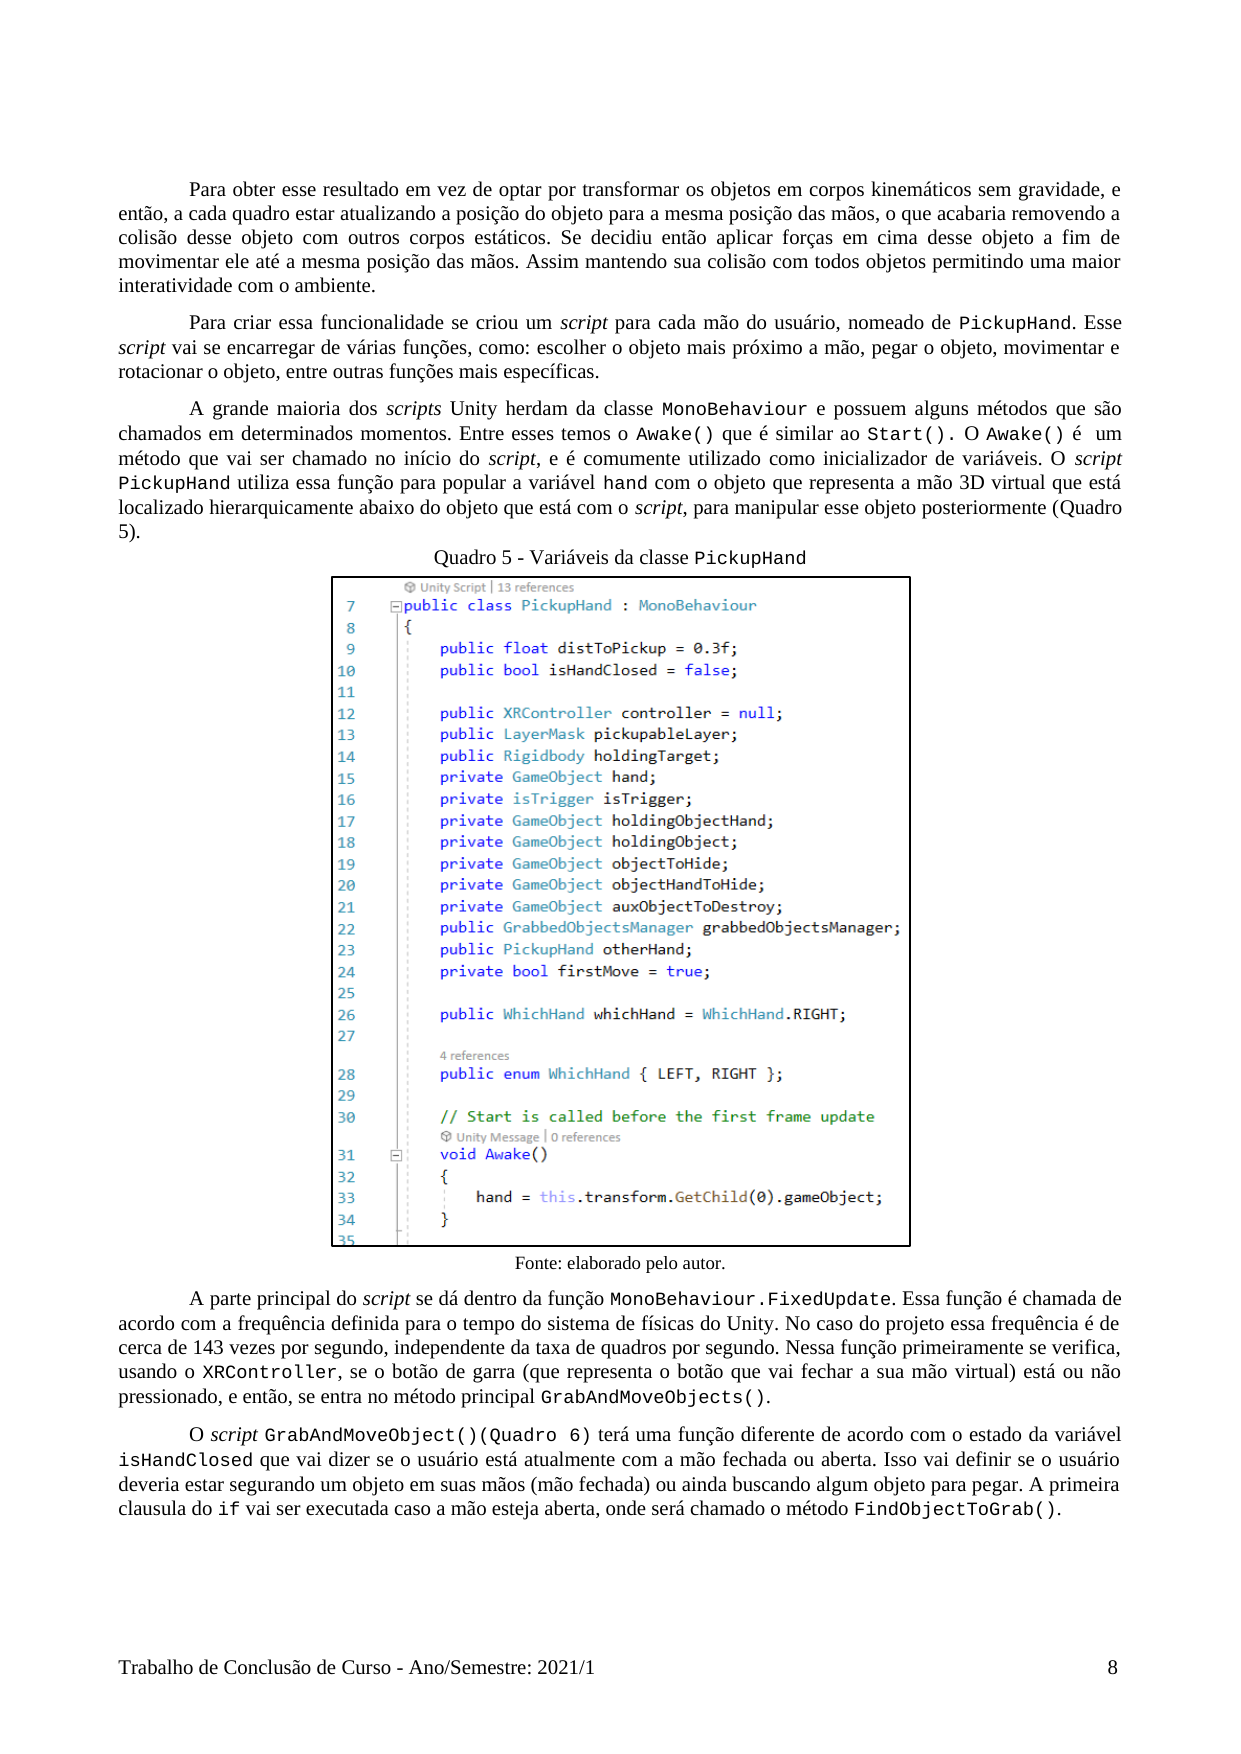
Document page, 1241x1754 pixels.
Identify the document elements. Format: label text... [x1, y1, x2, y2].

text Para criar essa funcionalidade se criou um script para cada mão do usuário, nomeado de PickupHand. Esse script vai se encarregar de várias funções, como: escolher o objeto mais próximo a mão, pegar o objeto, movimentar e rotacionar o objeto, entre outras funções mais específicas. [118, 310, 1122, 383]
text Quadro 5 - Variáveis da classe PickupHand [118, 545, 1122, 570]
text Fonte: elaborado pelo autor. [118, 1252, 1122, 1273]
text A parte principal do script se dá dentro da função MonoBehaviour.FixedUpdate. Essa função é chamada de acordo com a frequência definida para o tempo do sistema de físicas do Unity. No caso do projeto essa frequência é de cerca de 143 vezes por segundo, independente da taxa de quadros por segundo. Nessa função primeiramente se verifica, usando o XRController, se o botão de garra (que representa o botão que vai fechar a sua mão virtual) está ou não pressionado, e então, se entra no método principal GrabAndMoveObjects(). [118, 1286, 1122, 1409]
picture [333, 578, 909, 1245]
text Para obter esse resultado em vez de optar por transformar os objetos em corpos kinemáticos sem gravidade, e então, a cada quadro estar atualizando a posição do objeto para a mesma posição das mãos, o que acabaria removendo a colisão desse objeto com outros corpos estáticos. Se decidiu então aplicar forças em cima desse objeto a fim de movimentar ele até a mesma posição das mãos. Assim mantendo sua colisão com todos objetos permitindo uma maior interatividade com o ambiente. [118, 177, 1122, 297]
text O script GrabAndMoveObject()(Quadro 6) terá uma função diferente de acordo com o estado da variável isHandClosed que vai dizer se o usuário está atualmente com a mão fechada ou aberta. Isso vai definir se o usuário deveria estar segurando um objeto em suas mãos (mão fechada) ou ainda buscando algum objeto para pegar. A primeira clausula do if vai ser executada caso a mão esteja aberta, onde será chamado o método FindObjectToGrab(). [118, 1422, 1122, 1521]
text A grande maioria dos scripts Unity herdam da classe MonoBehaviour e possuem alguns métodos que são chamados em determinados momentos. Entre esses temos o Awake() que é similar ao Start(). O Awake() é um método que vai ser chamado no início do script, e é comumente utilizado como inicializador de variáveis. O script PickupHand utiliza essa função para popular a variável hand com o objeto que representa a mão 3D virtual que está localizado hierarquicamente abaixo do objeto que está com o script, para manipular esse objeto posteriormente (Quadro 5). [118, 396, 1122, 543]
